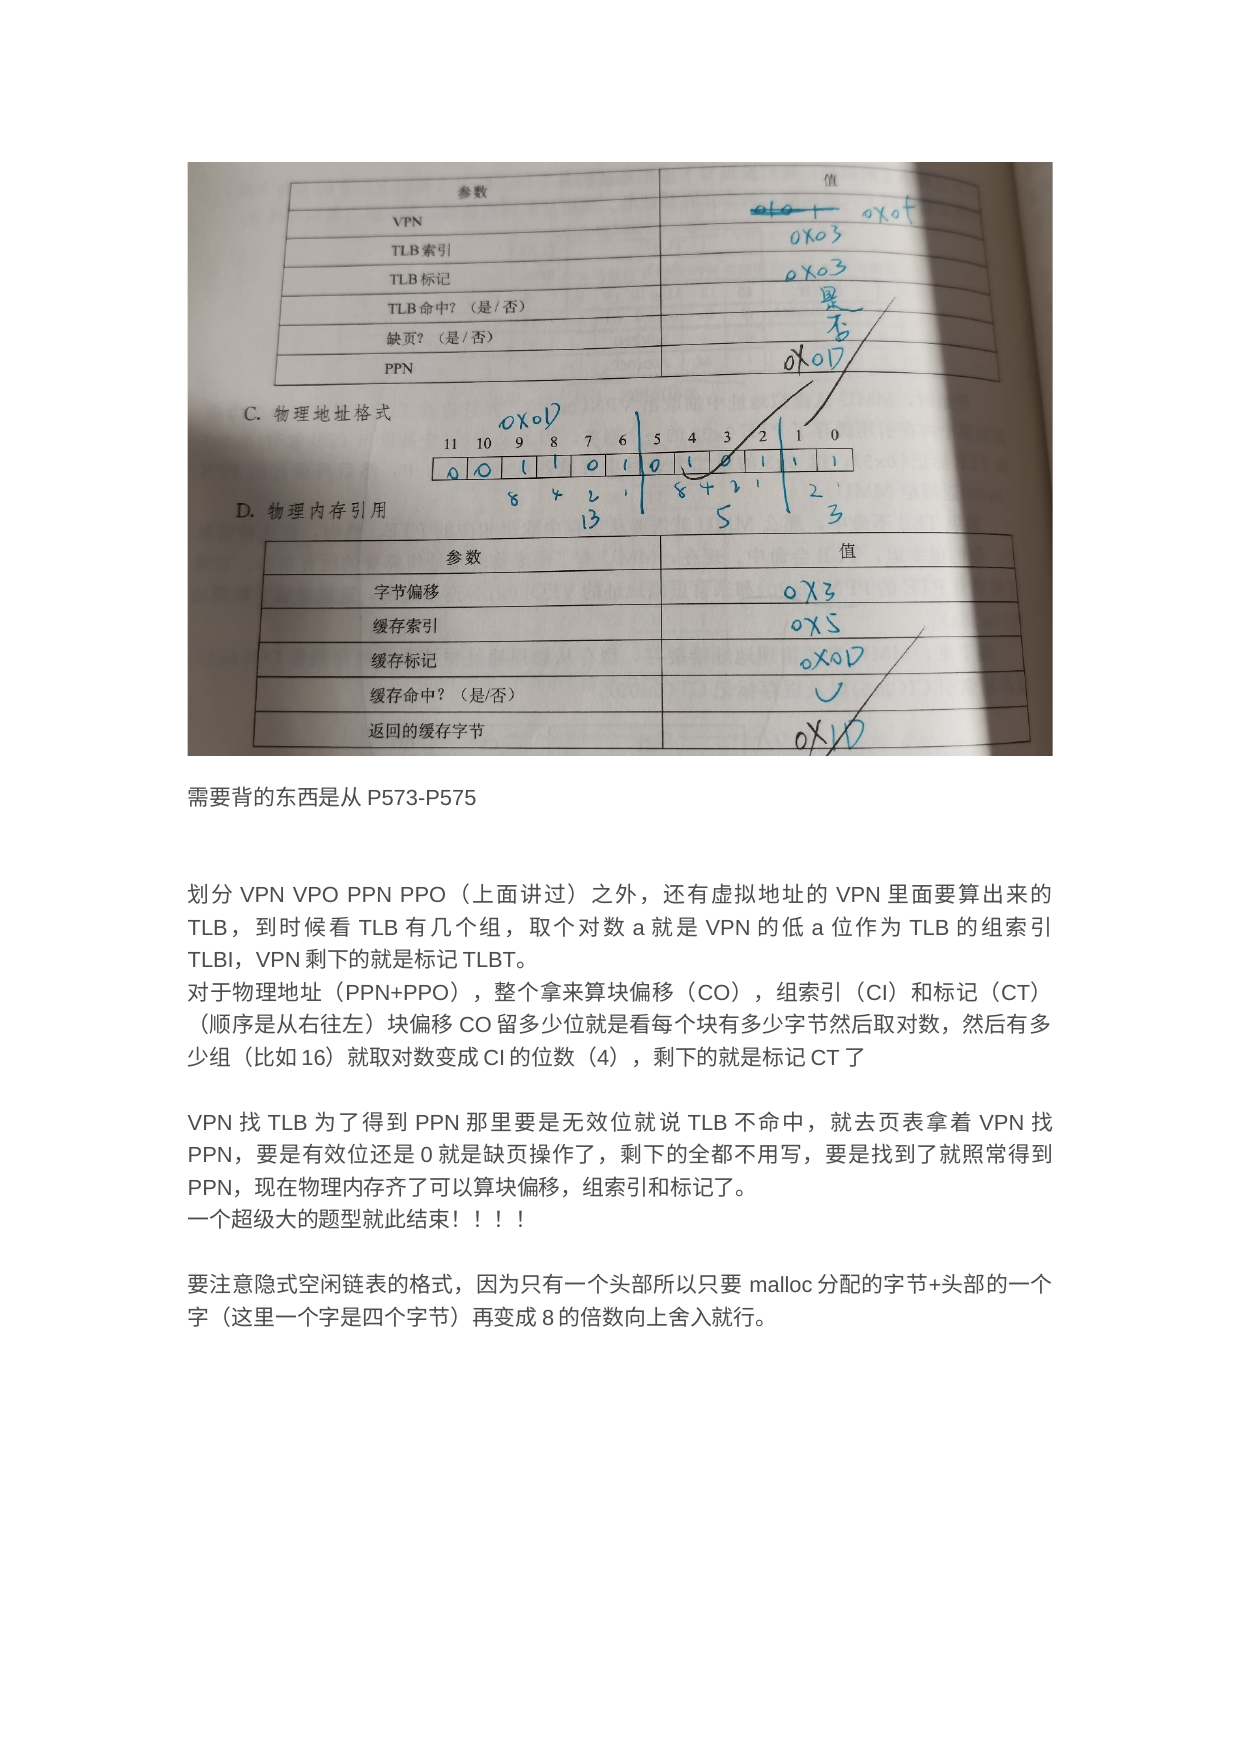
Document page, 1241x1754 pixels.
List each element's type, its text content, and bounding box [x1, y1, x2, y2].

text 要注意隐式空闲链表的格式，因为只有一个头部所以只要malloc分配的字节+头部的一个字（这里一个字是四个字节）再变成8的倍数向上舍入就行。 [187, 1267, 1053, 1332]
text VPN找TLB为了得到PPN那里要是无效位就说TLB不命中，就去页表拿着VPN找PPN，要是有效位还是0就是缺页操作了，剩下的全都不用写，要是找到了就照常得到PPN，现在物理内存齐了可以算块偏移，组索引和标记了。 [187, 1116, 1053, 1202]
text 一个超级大的题型就此结束！！！！ [187, 1202, 1053, 1234]
text 需要背的东西是从P573-P575 [187, 779, 1053, 812]
picture [187, 162, 1053, 756]
text 划分VPN VPO PPN PPO（上面讲过）之外，还有虚拟地址的VPN里面要算出来的TLB，到时候看TLB有几个组，取个对数a就是VPN的低a位作为TLB的组索引TLBI，VPN剩下的就是标记TLBT。 [187, 877, 1053, 974]
text 对于物理地址（PPN+PPO），整个拿来算块偏移（CO），组索引（CI）和标记（CT）（顺序是从右往左）块偏移CO留多少位就是看每个块有多少字节然后取对数，然后有多少组（比如16）就取对数变成CI的位数（4），剩下的就是标记CT了 [187, 974, 1053, 1072]
